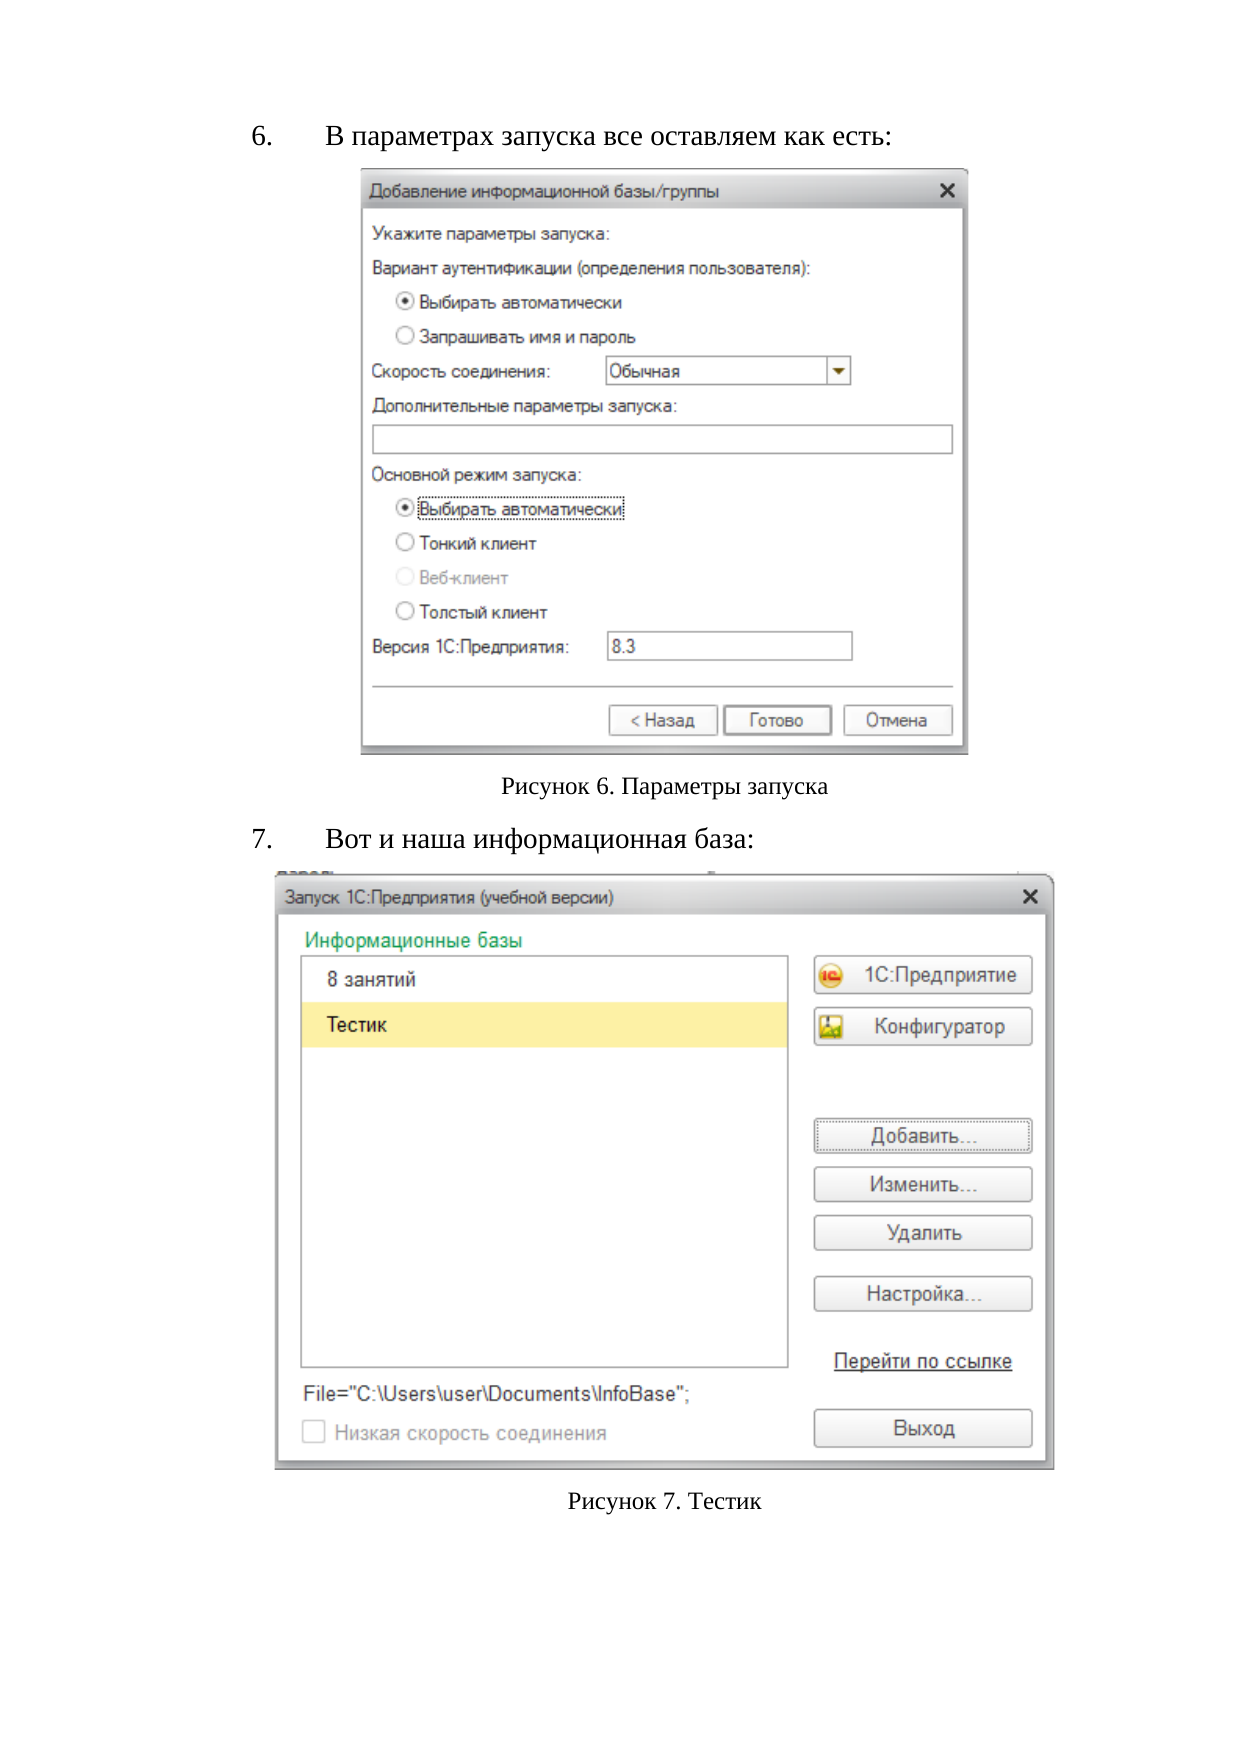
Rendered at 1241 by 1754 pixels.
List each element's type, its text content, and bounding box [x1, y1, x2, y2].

picture [274, 871, 1055, 1470]
text Рисунок 6. Параметры запуска [177, 771, 1152, 800]
list Вот и наша информационная база: [177, 821, 1152, 854]
text Рисунок 7. Тестик [177, 1486, 1152, 1515]
list В параметрах запуска все оставляем как есть: [177, 118, 1152, 152]
picture [360, 168, 969, 755]
